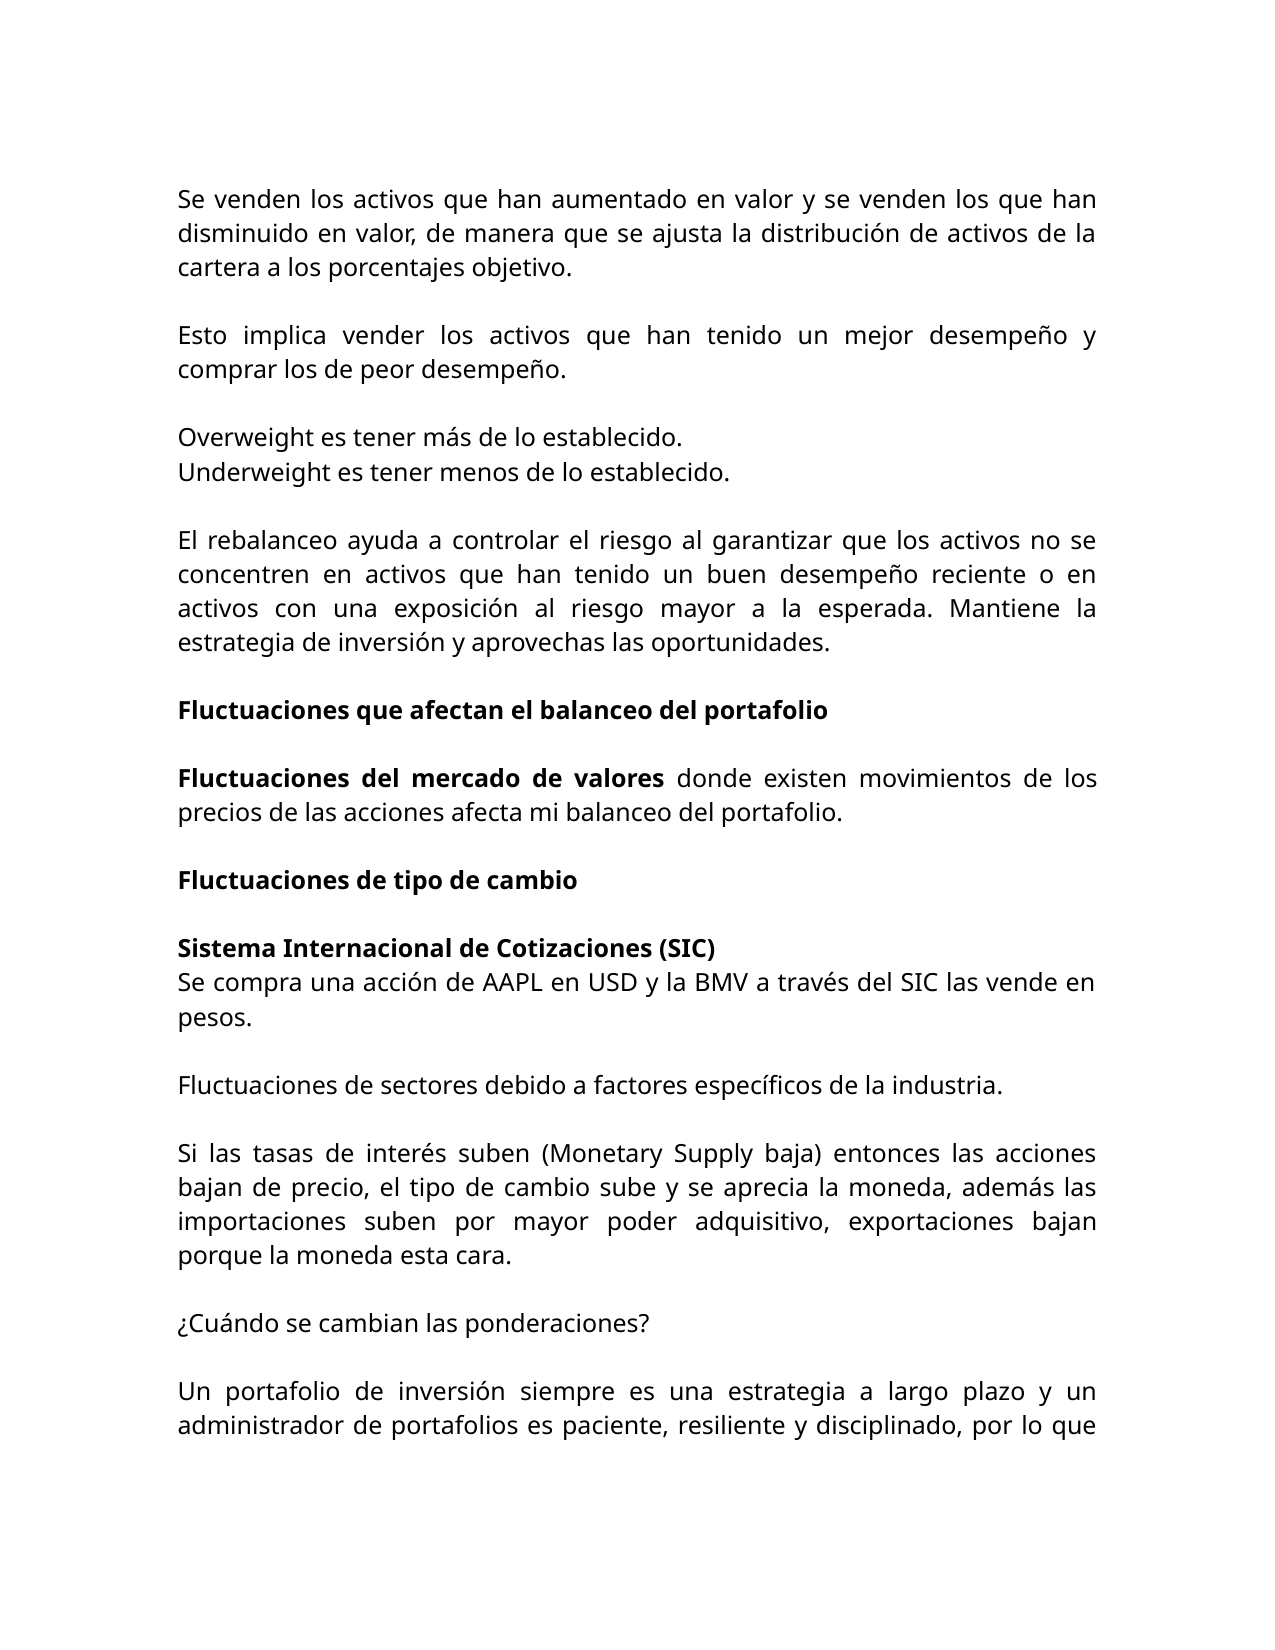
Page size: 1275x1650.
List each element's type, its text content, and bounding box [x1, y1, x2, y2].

text Fluctuaciones de tipo de cambio [177, 863, 1098, 897]
text Fluctuaciones del mercado de valores donde existen movimientos de los precios de las acciones afecta mi balanceo del portafolio. [177, 761, 1098, 829]
text Se compra una acción de AAPL en USD y la BMV a través del SIC las vende en pesos. [177, 965, 1098, 1033]
text Sistema Internacional de Cotizaciones (SIC) [177, 931, 1098, 965]
text Esto implica vender los activos que han tenido un mejor desempeño y comprar los de peor desempeño. [177, 318, 1098, 386]
text Fluctuaciones que afectan el balanceo del portafolio [177, 693, 1098, 727]
text ¿Cuándo se cambian las ponderaciones? [177, 1306, 1098, 1340]
text El rebalanceo ayuda a controlar el riesgo al garantizar que los activos no se concentren en activos que han tenido un buen desempeño reciente o en activos con una exposición al riesgo mayor a la esperada. Mantiene la estrategia de inversión y aprovechas las oportunidades. [177, 522, 1098, 658]
text Si las tasas de interés suben (Monetary Supply baja) entonces las acciones bajan de precio, el tipo de cambio sube y se aprecia la moneda, además las importaciones suben por mayor poder adquisitivo, exportaciones bajan porque la moneda esta cara. [177, 1135, 1098, 1272]
text Underweight es tener menos de lo establecido. [177, 454, 1098, 488]
text Se venden los activos que han aumentado en valor y se venden los que han disminuido en valor, de manera que se ajusta la distribución de activos de la cartera a los porcentajes objetivo. [177, 182, 1098, 284]
text Fluctuaciones de sectores debido a factores específicos de la industria. [177, 1067, 1098, 1101]
text Overweight es tener más de lo establecido. [177, 420, 1098, 454]
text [177, 1374, 1098, 1442]
